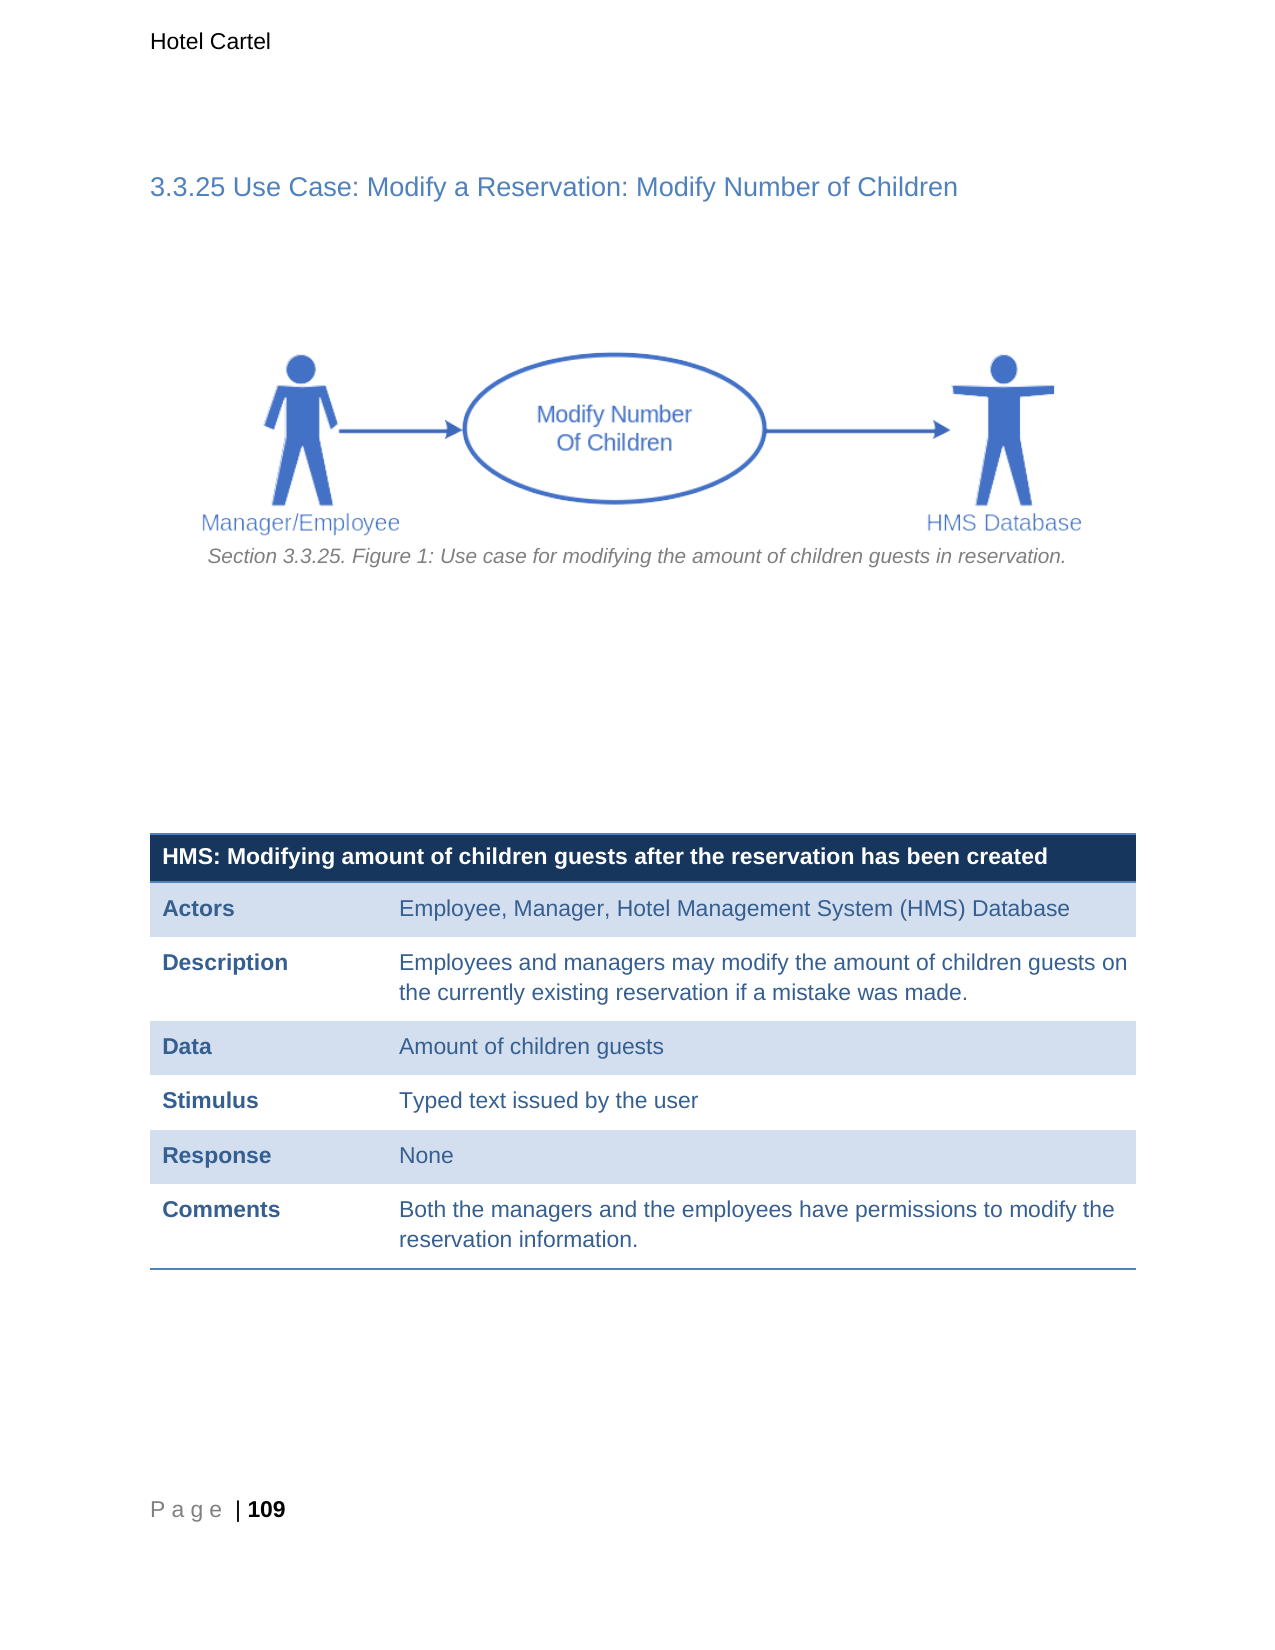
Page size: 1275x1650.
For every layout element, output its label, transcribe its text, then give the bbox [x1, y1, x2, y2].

table_header Section 3.3.25. Figure 1: Use case for modifying the amount of children guests in reservation. [139, 233, 1136, 833]
table_cell [139, 833, 1136, 1433]
subtitle 3.3.25 Use Case: Modify a Reservation: Modify Number of Children [150, 171, 1125, 202]
